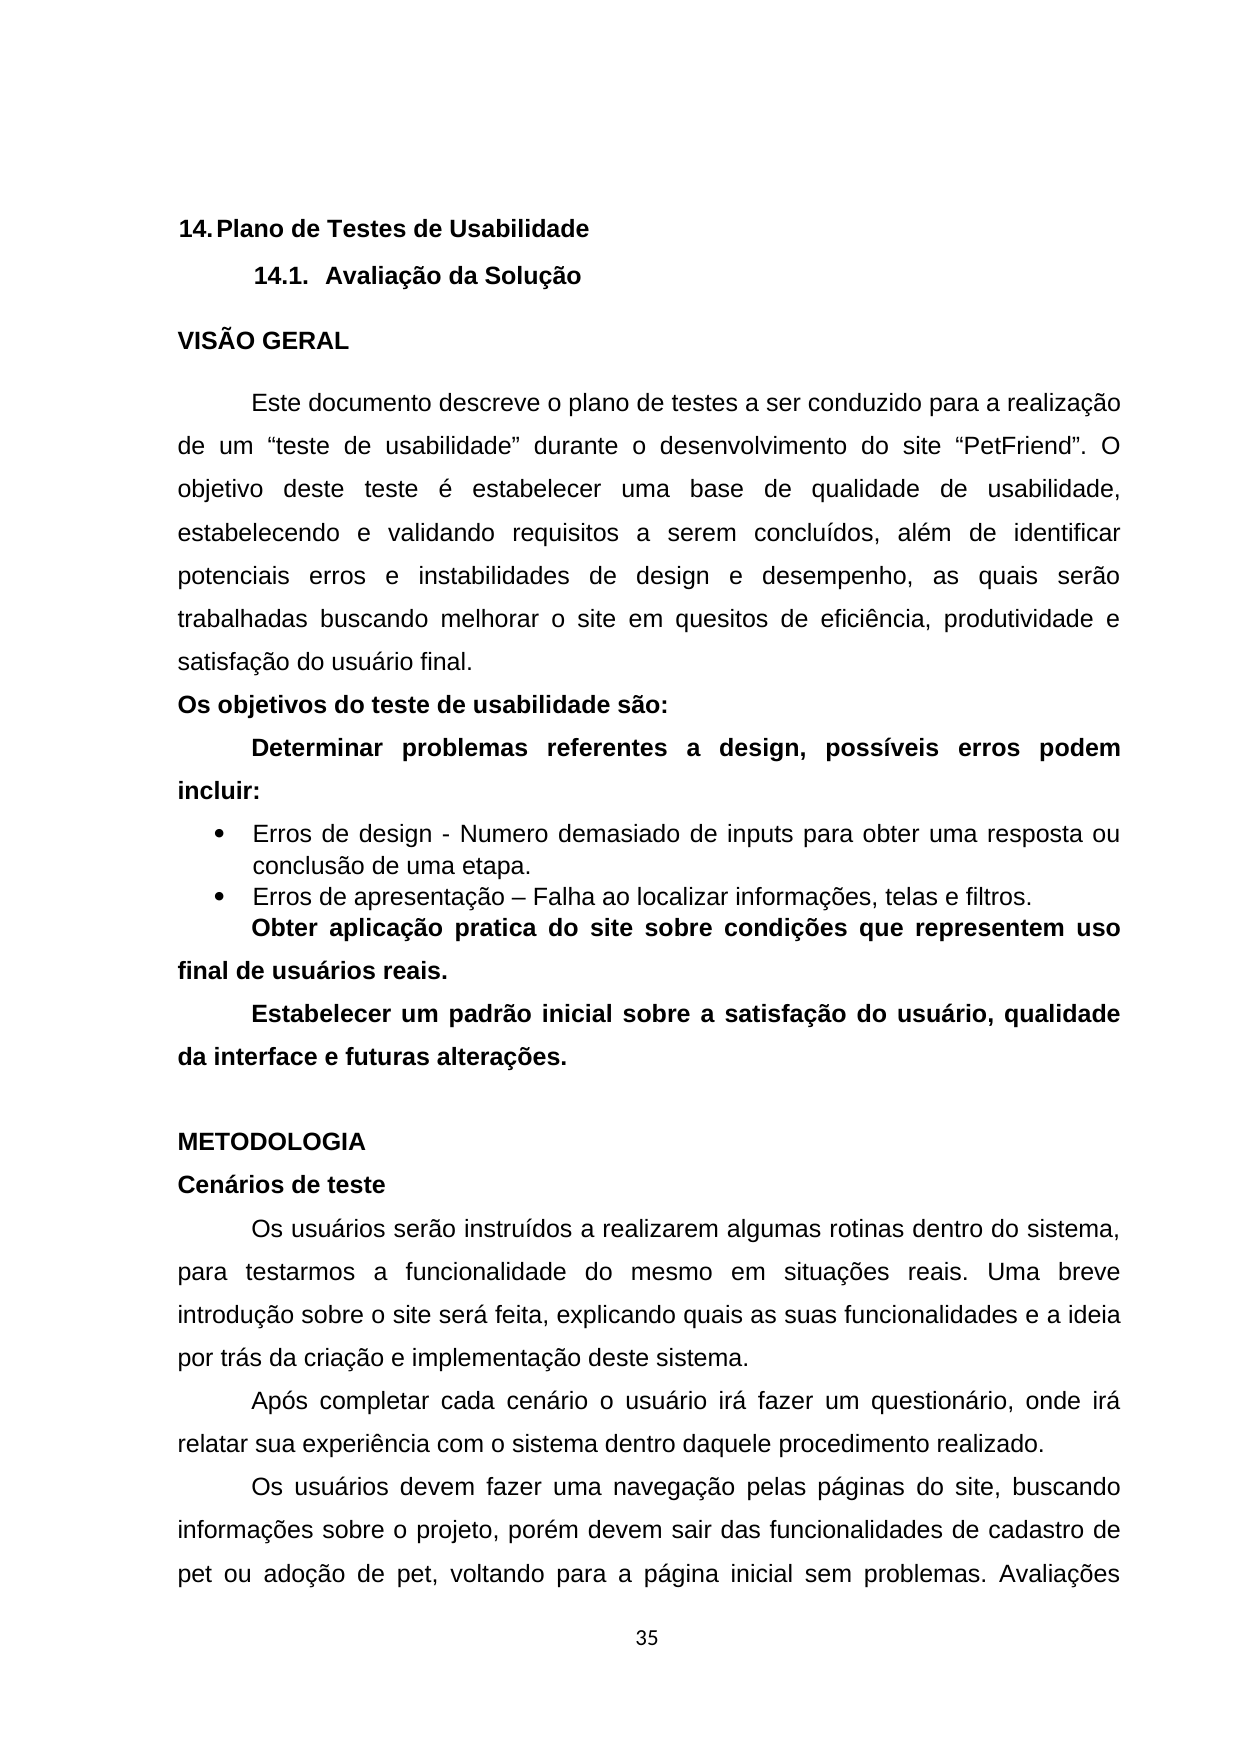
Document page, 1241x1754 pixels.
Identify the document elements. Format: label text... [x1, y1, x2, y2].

subtitle Plano de Testes de Usabilidade [178, 202, 1122, 248]
subtitle Avaliação da Solução [253, 255, 1122, 292]
text Estabelecer um padrão inicial sobre a satisfação do usuário, qualidade da interface e futuras alterações. [177, 999, 1122, 1071]
text METODOLOGIA [177, 1127, 1122, 1156]
text Os objetivos do teste de usabilidade são: [177, 690, 1122, 719]
text Os usuários serão instruídos a realizarem algumas rotinas dentro do sistema, para testarmos a funcionalidade do mesmo em situações reais. Uma breve introdução sobre o site será feita, explicando quais as suas funcionalidades e a ideia por trás da criação e implementação deste sistema. [177, 1213, 1122, 1372]
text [177, 1472, 1122, 1587]
text Após completar cada cenário o usuário irá fazer um questionário, onde irá relatar sua experiência com o sistema dentro daquele procedimento realizado. [177, 1386, 1122, 1458]
list Erros de design - Numero demasiado de inputs para obter uma resposta ou conclusão de uma etapa. [215, 819, 1122, 879]
text Cenários de teste [177, 1170, 1122, 1199]
text Este documento descreve o plano de testes a ser conduzido para a realização de um “teste de usabilidade” durante o desenvolvimento do site “PetFriend”. O objetivo deste teste é estabelecer uma base de qualidade de usabilidade, estabelecendo e validando requisitos a serem concluídos, além de identificar potenciais erros e instabilidades de design e desempenho, as quais serão trabalhadas buscando melhorar o site em quesitos de eficiência, produtividade e satisfação do usuário final. [177, 388, 1122, 676]
text VISÃO GERAL [177, 326, 1122, 355]
text Determinar problemas referentes a design, possíveis erros podem incluir: [177, 733, 1122, 805]
text Obter aplicação pratica do site sobre condições que representem uso final de usuários reais. [177, 913, 1122, 985]
list Erros de apresentação – Falha ao localizar informações, telas e filtros. [215, 882, 1122, 911]
